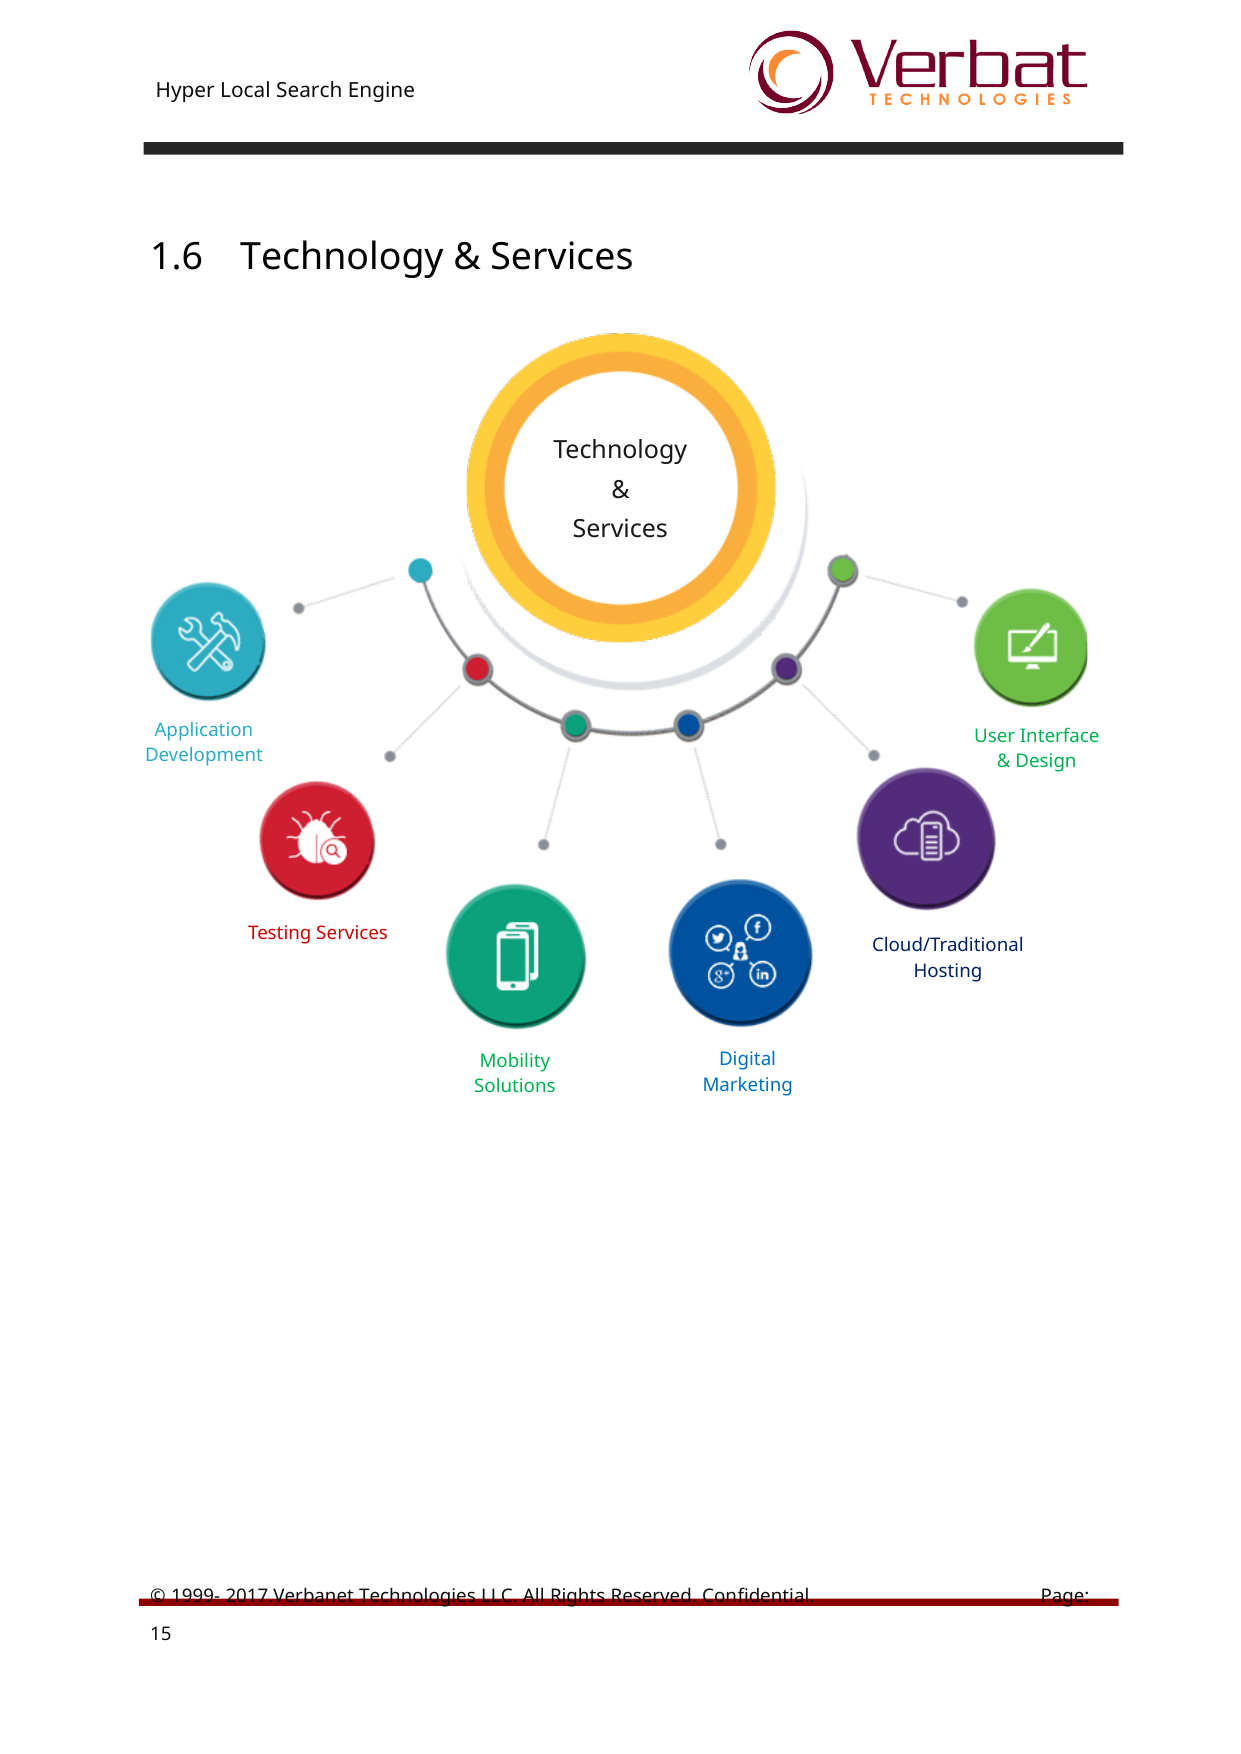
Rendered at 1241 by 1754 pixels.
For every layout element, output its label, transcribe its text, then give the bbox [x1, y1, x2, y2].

picture [745, 26, 1089, 114]
picture [150, 325, 1087, 1035]
subtitle Technology & Services [150, 229, 1090, 280]
